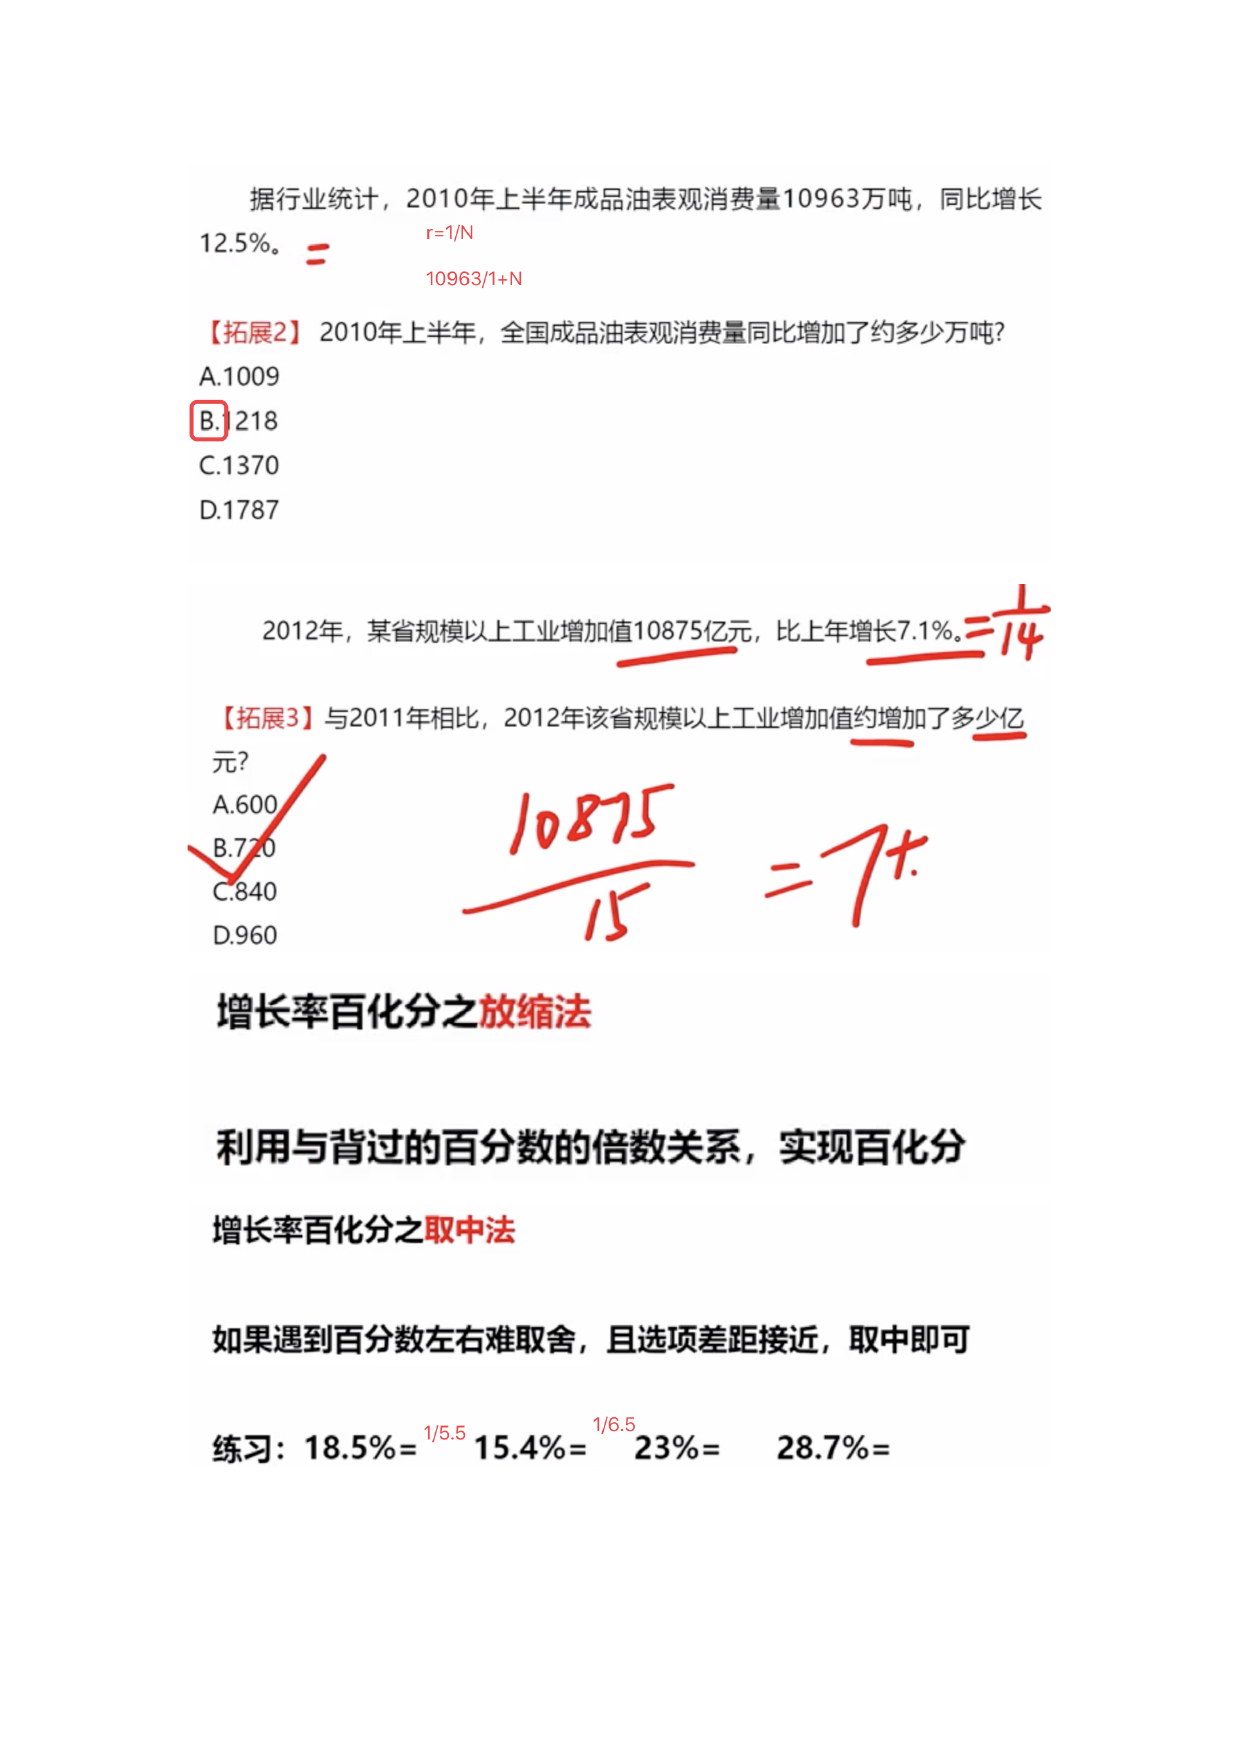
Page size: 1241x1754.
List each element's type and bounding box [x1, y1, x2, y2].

picture [187, 584, 1052, 951]
picture [187, 162, 1052, 565]
picture [187, 974, 1052, 1184]
picture [187, 1202, 1053, 1467]
